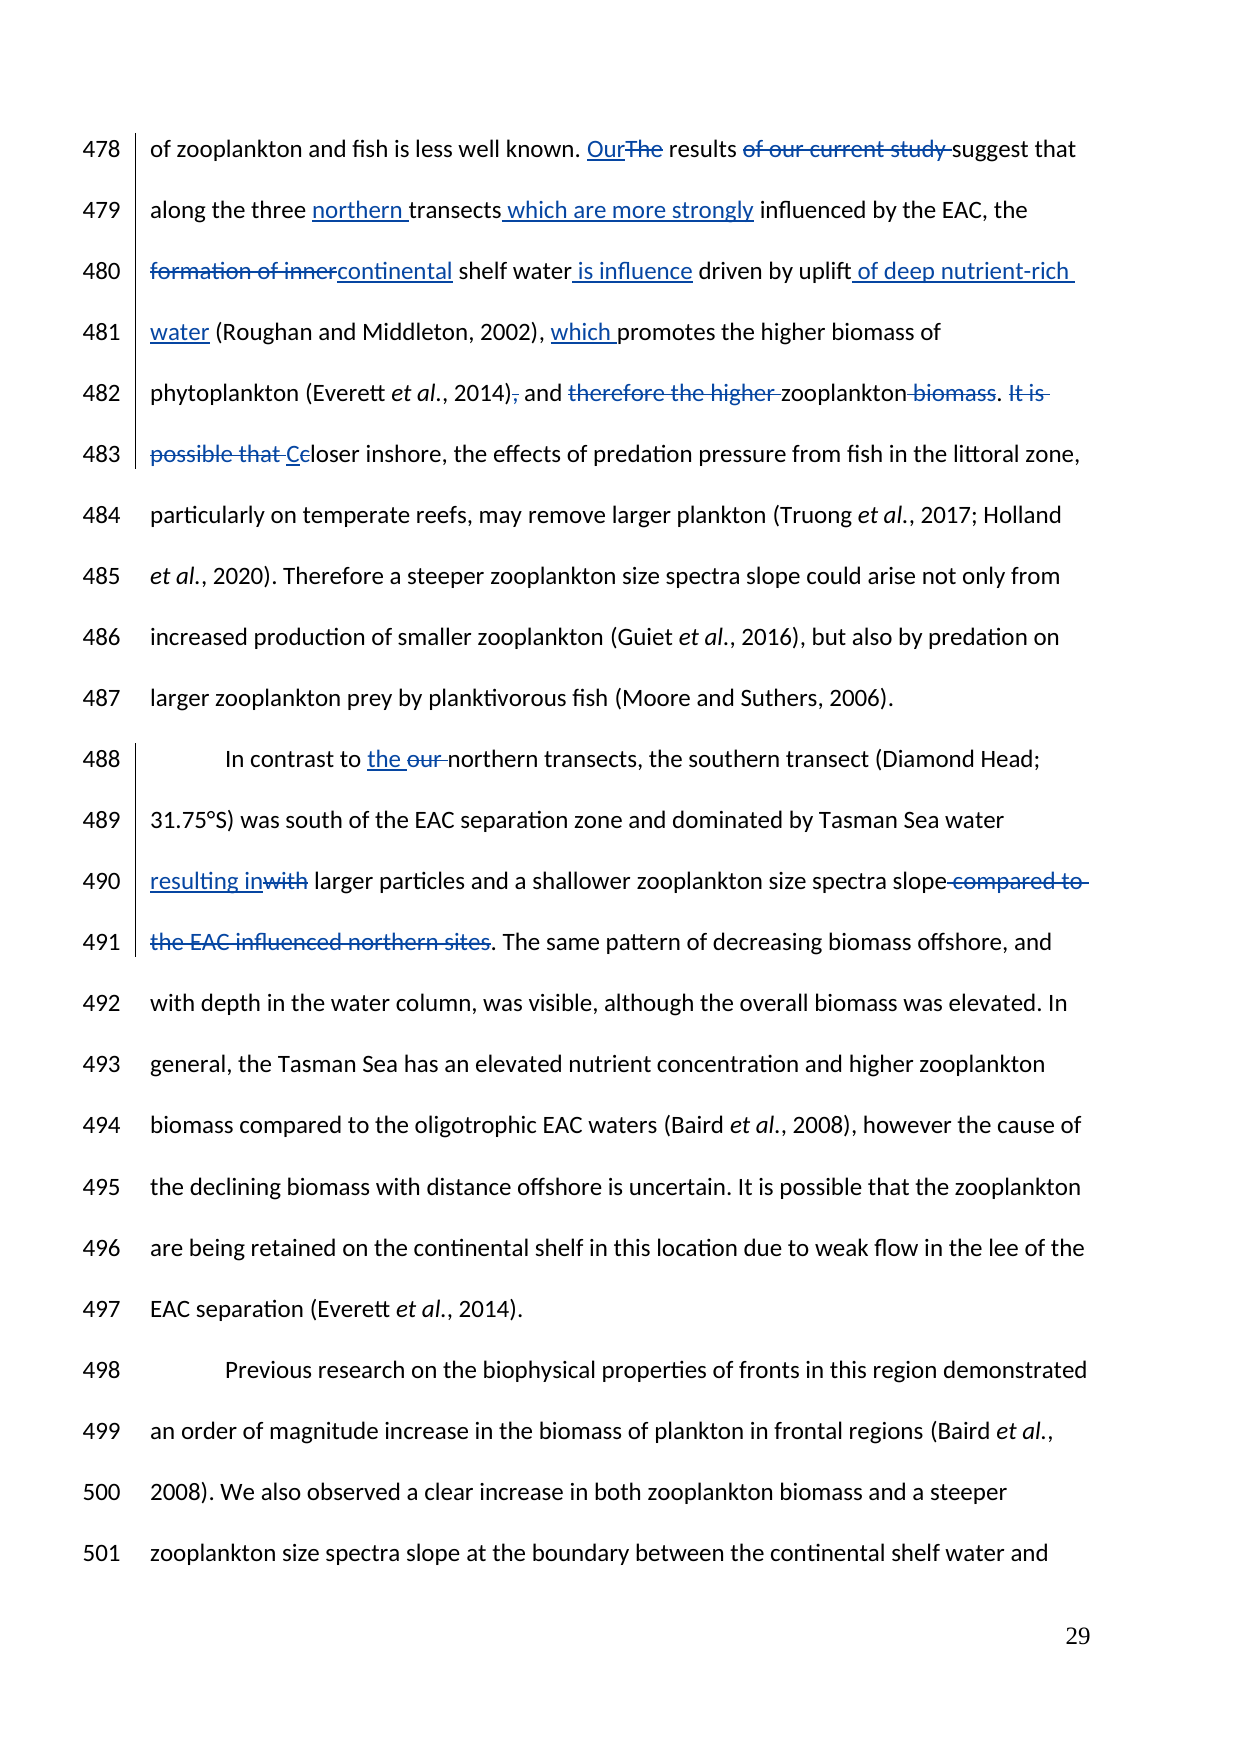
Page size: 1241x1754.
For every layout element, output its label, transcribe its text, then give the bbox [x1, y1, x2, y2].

text In contrast to northern transects, the southern transect (Diamond Head; 31.75°S) was south of the EAC separation zone and dominated by Tasman Sea water larger particles and a shallower zooplankton size spectra slope. The same pattern of decreasing biomass offshore, and with depth in the water column, was visible, although the overall biomass was elevated. In general, the Tasman Sea has an elevated nutrient concentration and higher zooplankton biomass compared to the oligotrophic EAC waters (Baird et al., 2008), however the cause of the declining biomass with distance offshore is uncertain. It is possible that the zooplankton are being retained on the continental shelf in this location due to weak flow in the lee of the EAC separation (Everett et al., 2014). [150, 743, 1090, 1323]
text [150, 1354, 1090, 1567]
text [150, 133, 1090, 713]
